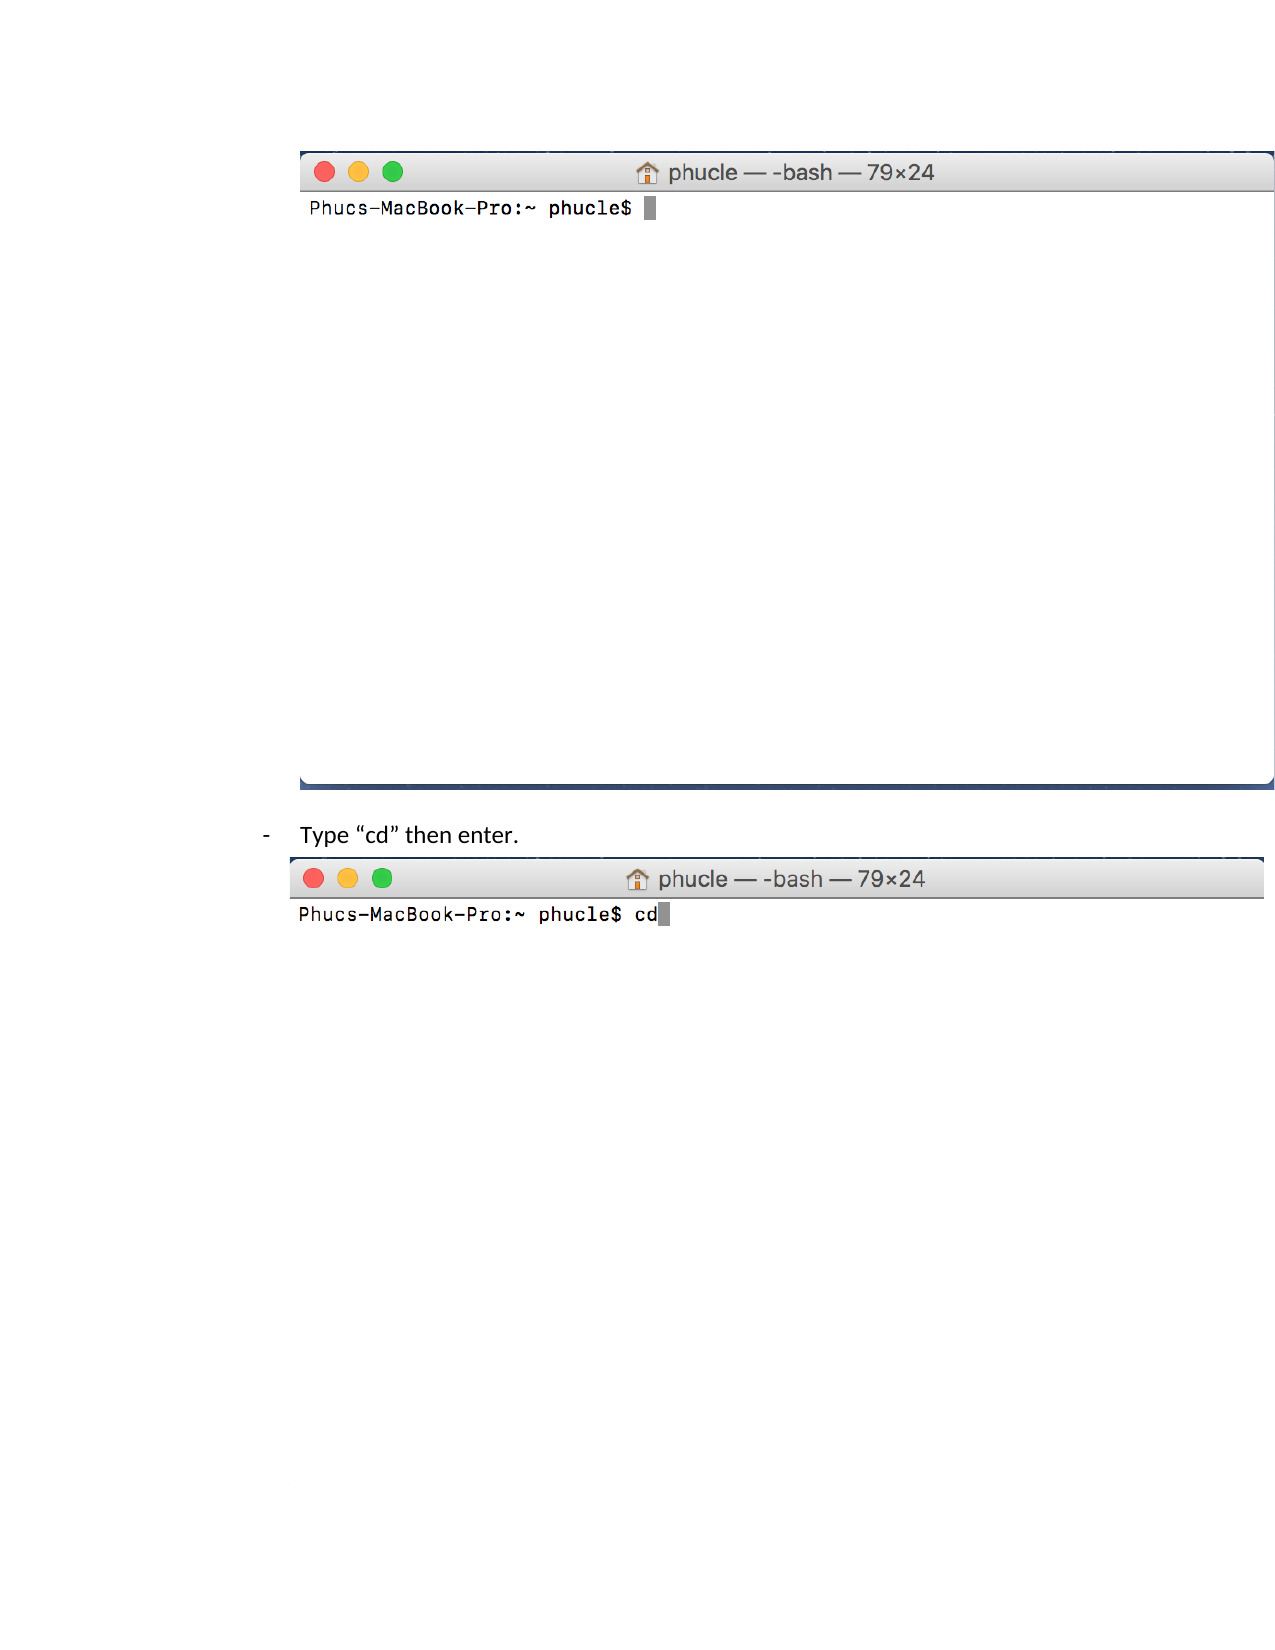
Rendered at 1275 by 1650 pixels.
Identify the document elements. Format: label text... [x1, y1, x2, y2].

picture [300, 150, 1275, 790]
list Type “cd” then enter. [262, 820, 1125, 850]
picture [289, 857, 1264, 1485]
